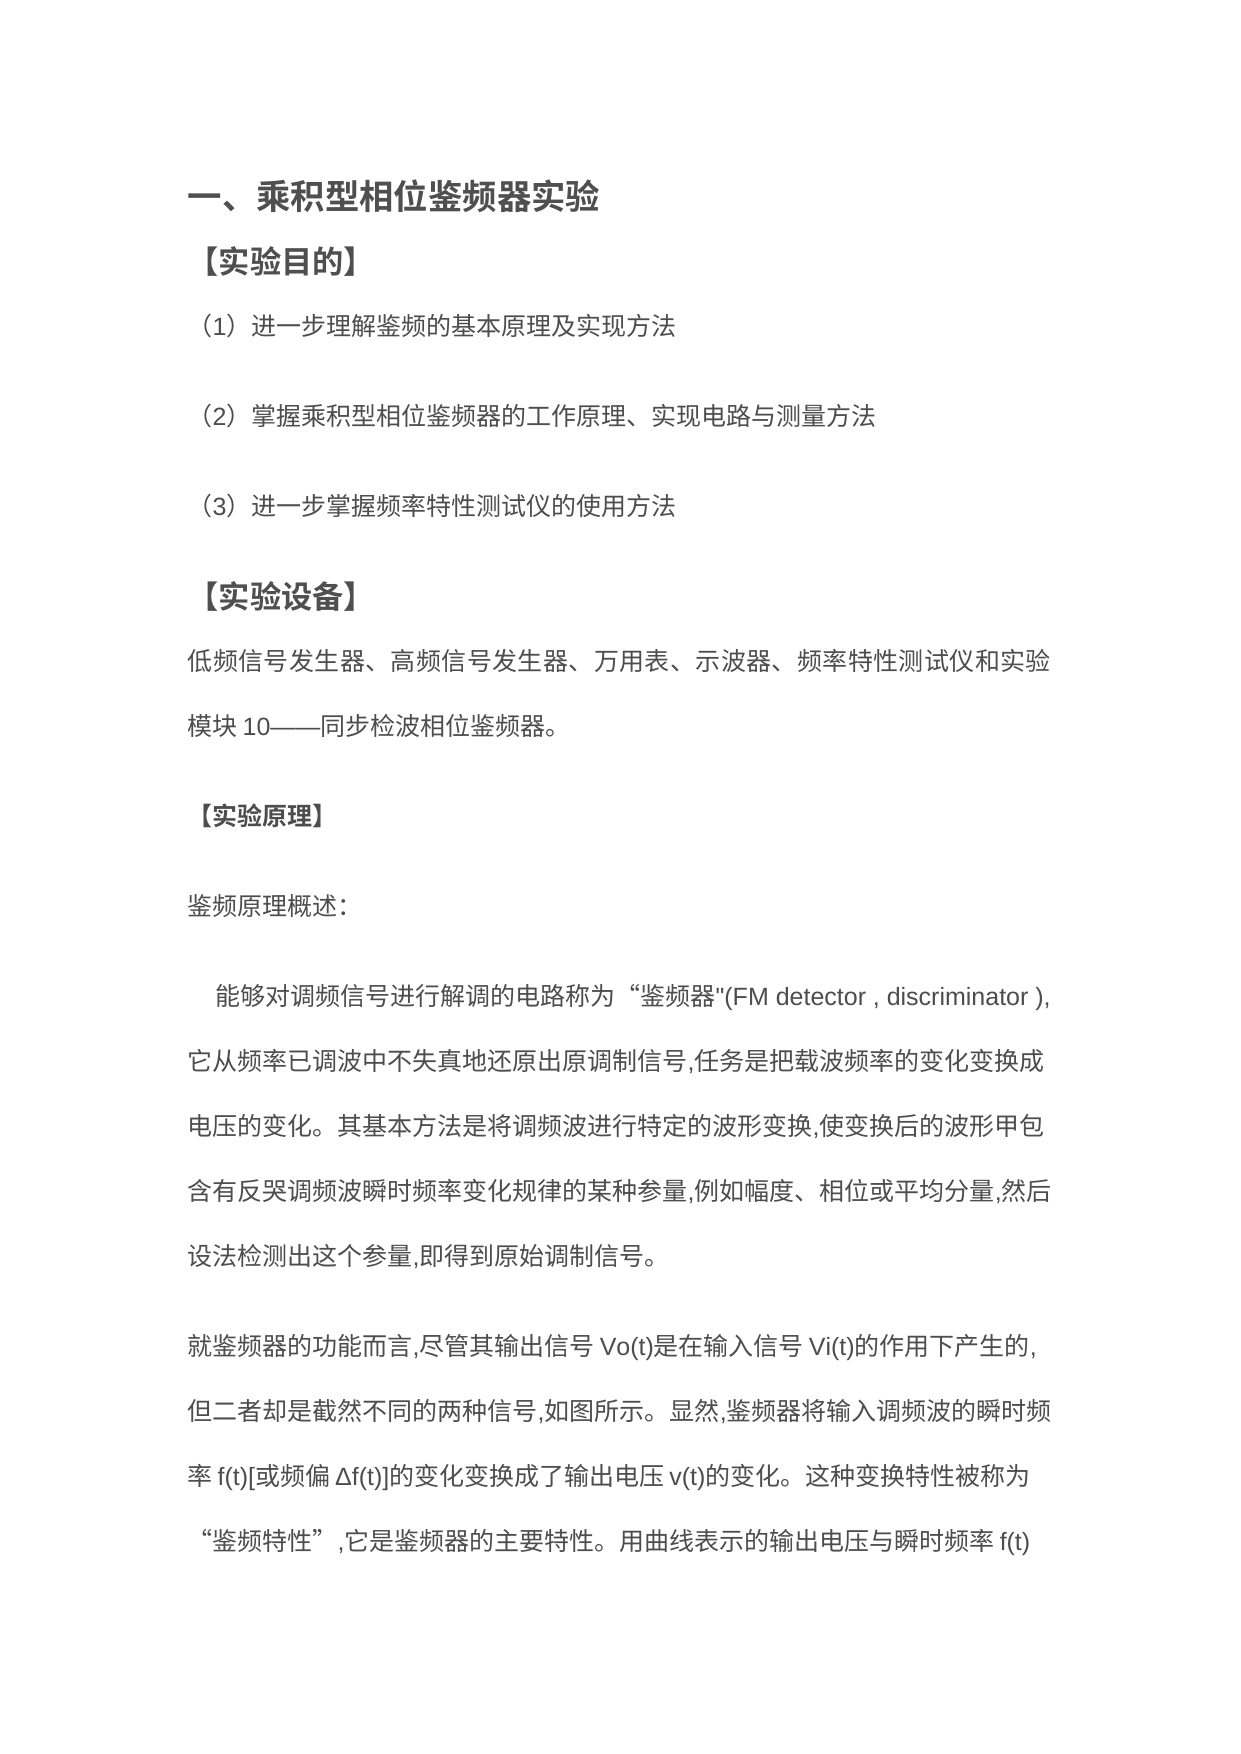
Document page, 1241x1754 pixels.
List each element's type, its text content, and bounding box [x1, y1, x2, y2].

text （1）进一步理解鉴频的基本原理及实现方法 [187, 292, 1053, 357]
text 鉴频原理概述： [187, 872, 1053, 937]
subtitle 一、乘积型相位鉴频器实验 [187, 162, 1053, 227]
subtitle 【实验设备】 [187, 562, 1053, 627]
text 能够对调频信号进行解调的电路称为“鉴频器"(FM detector , discriminator ),它从频率已调波中不失真地还原出原调制信号,任务是把载波频率的变化变换成电压的变化。其基本方法是将调频波进行特定的波形变换,使变换后的波形甲包含有反哭调频波瞬时频率变化规律的某种参量,例如幅度、相位或平均分量,然后设法检测出这个参量,即得到原始调制信号。 [187, 962, 1053, 1287]
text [187, 1312, 1053, 1572]
text 低频信号发生器、高频信号发生器、万用表、示波器、频率特性测试仪和实验模块10——同步检波相位鉴频器。 [187, 627, 1053, 757]
subtitle 【实验目的】 [187, 227, 1053, 292]
text （3）进一步掌握频率特性测试仪的使用方法 [187, 472, 1053, 537]
text 【实验原理】 [187, 782, 1053, 847]
text （2）掌握乘积型相位鉴频器的工作原理、实现电路与测量方法 [187, 382, 1053, 447]
